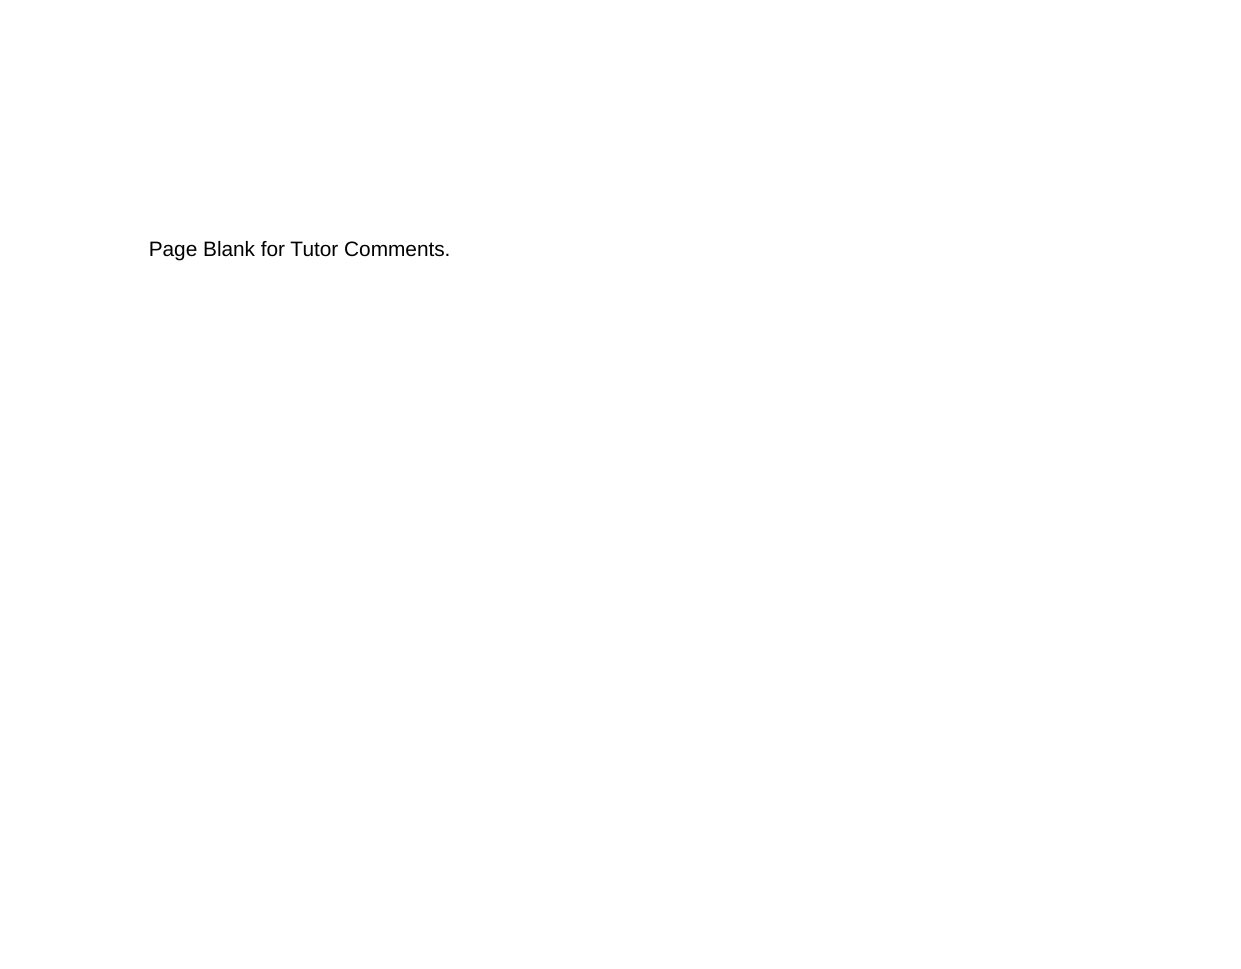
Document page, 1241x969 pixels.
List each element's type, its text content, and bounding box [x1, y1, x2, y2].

text Page Blank for Tutor Comments. [148, 236, 1090, 260]
